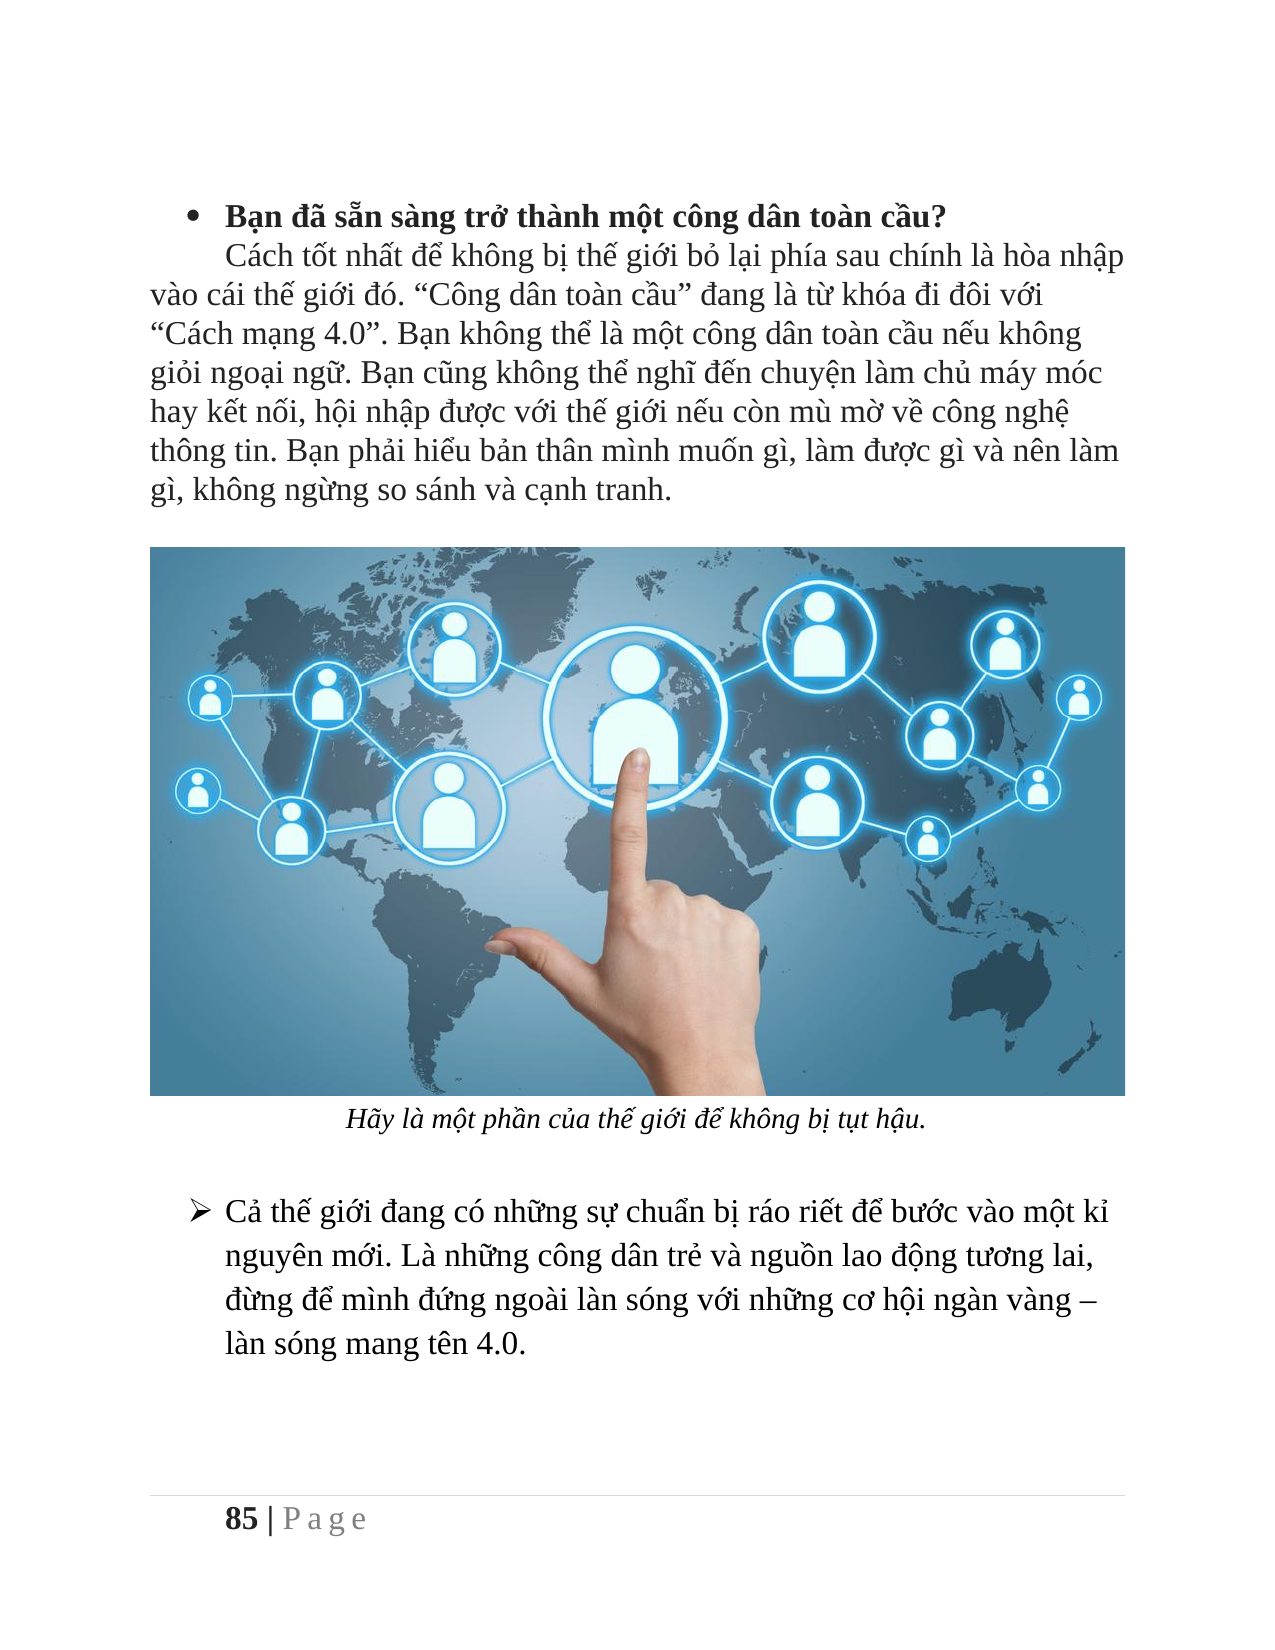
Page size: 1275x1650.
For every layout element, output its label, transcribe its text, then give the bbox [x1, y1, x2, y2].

text Hãy là một phần của thế giới để không bị tụt hậu. [150, 1096, 1125, 1135]
picture [150, 547, 1125, 1096]
list Cả thế giới đang có những sự chuẩn bị ráo riết để bước vào một kỉ nguyên mới. Là những công dân trẻ và nguồn lao động tương lai, đừng để mình đứng ngoài làn sóng với những cơ hội ngàn vàng – làn sóng mang tên 4.0. [187, 1191, 1125, 1362]
list Bạn đã sẵn sàng trở thành một công dân toàn cầu? [187, 195, 1125, 234]
text Cách tốt nhất để không bị thế giới bỏ lại phía sau chính là hòa nhập vào cái thế giới đó. “Công dân toàn cầu” đang là từ khóa đi đôi với “Cách mạng 4.0”. Bạn không thể là một công dân toàn cầu nếu không giỏi ngoại ngữ. Bạn cũng không thể nghĩ đến chuyện làm chủ máy móc hay kết nối, hội nhập được với thế giới nếu còn mù mờ về công nghệ thông tin. Bạn phải hiểu bản thân mình muốn gì, làm được gì và nên làm gì, không ngừng so sánh và cạnh tranh. [150, 234, 1125, 508]
